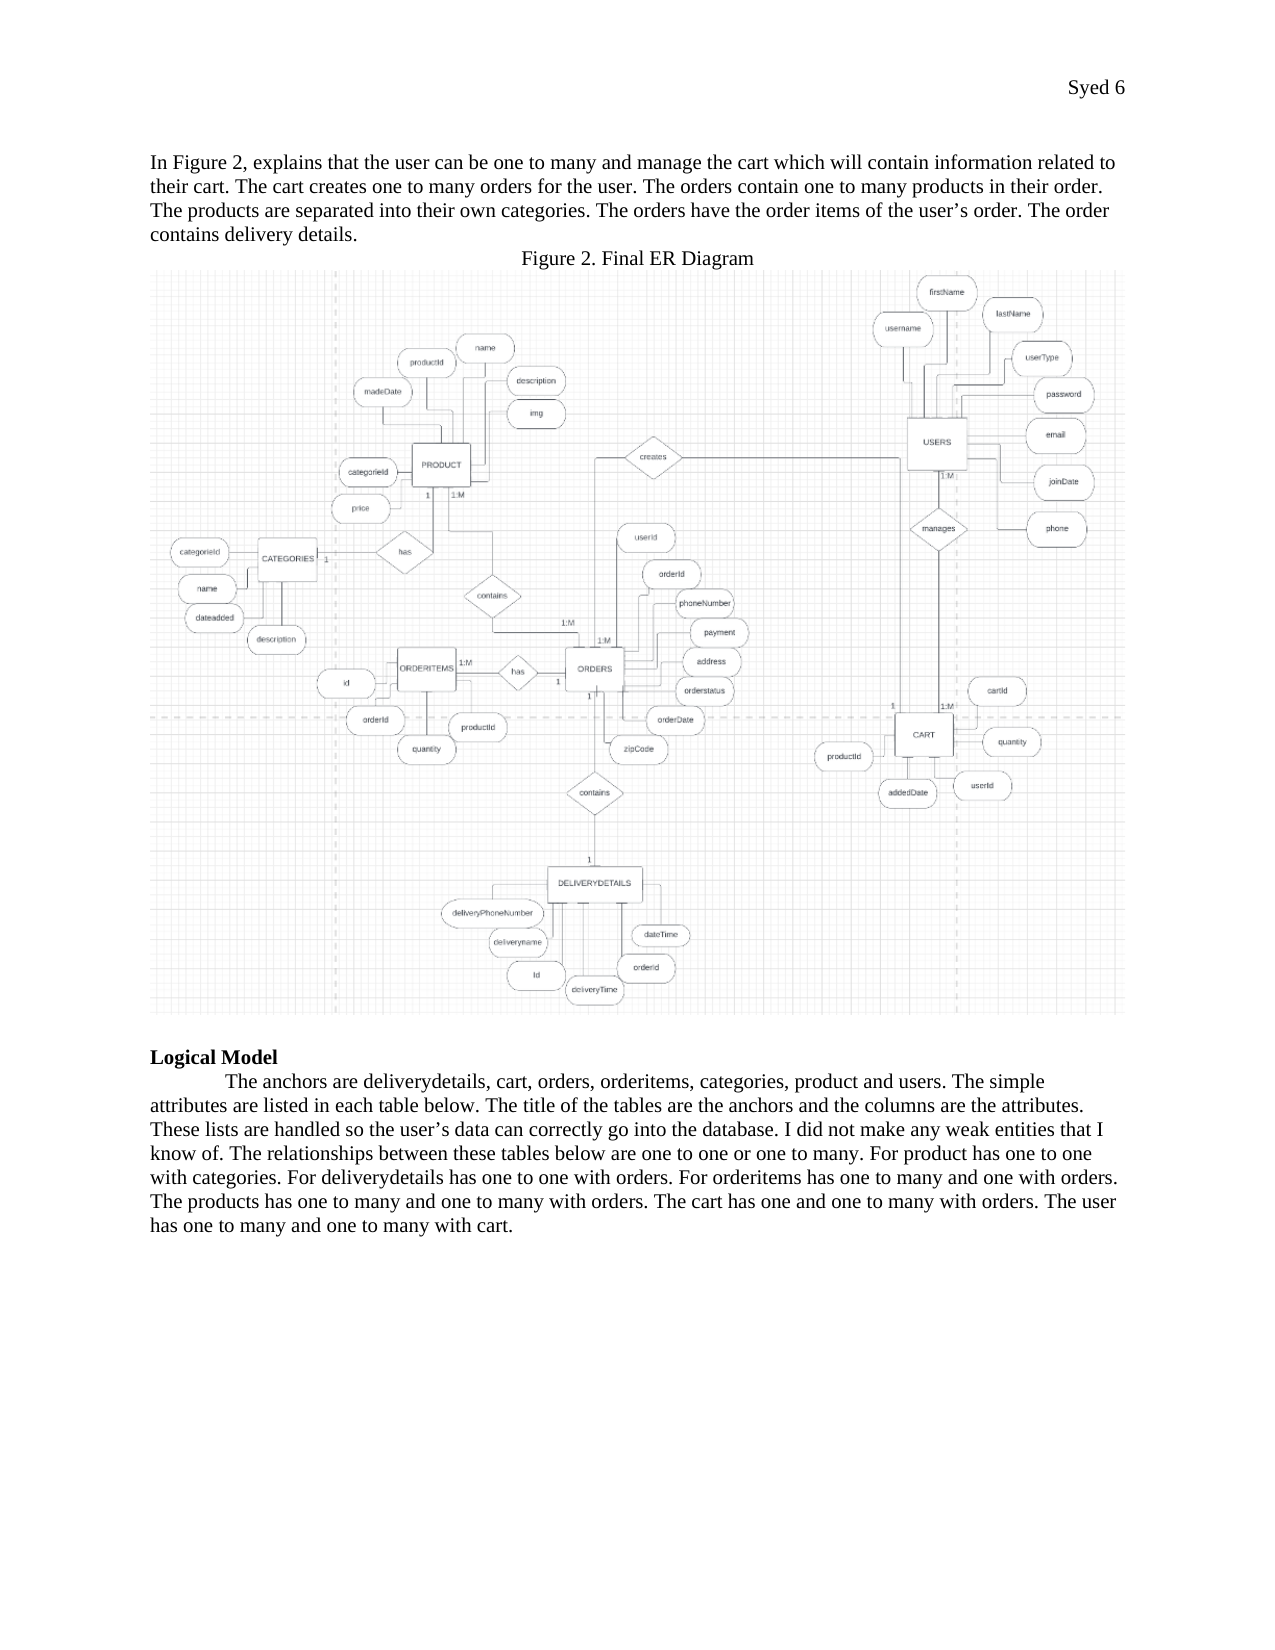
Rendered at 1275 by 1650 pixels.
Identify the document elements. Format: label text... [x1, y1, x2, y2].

text In Figure 2, explains that the user can be one to many and manage the cart which will contain information related to their cart. The cart creates one to many orders for the user. The orders contain one to many products in their order. The products are separated into their own categories. The orders have the order items of the user’s order. The order contains delivery details. [150, 150, 1125, 246]
text Logical Model [150, 1045, 1125, 1069]
text The anchors are deliverydetails, cart, orders, orderitems, categories, product and users. The simple attributes are listed in each table below. The title of the tables are the anchors and the columns are the attributes. These lists are handled so the user’s data can correctly go into the database. I did not make any weak entities that I know of. The relationships between these tables below are one to one or one to many. For product has one to one with categories. For deliverydetails has one to one with orders. For orderitems has one to many and one with orders. The products has one to many and one to many with orders. The cart has one and one to many with orders. The user has one to many and one to many with cart. [150, 1069, 1125, 1237]
text Figure 2. Final ER Diagram [150, 246, 1125, 270]
picture [150, 270, 1125, 1015]
